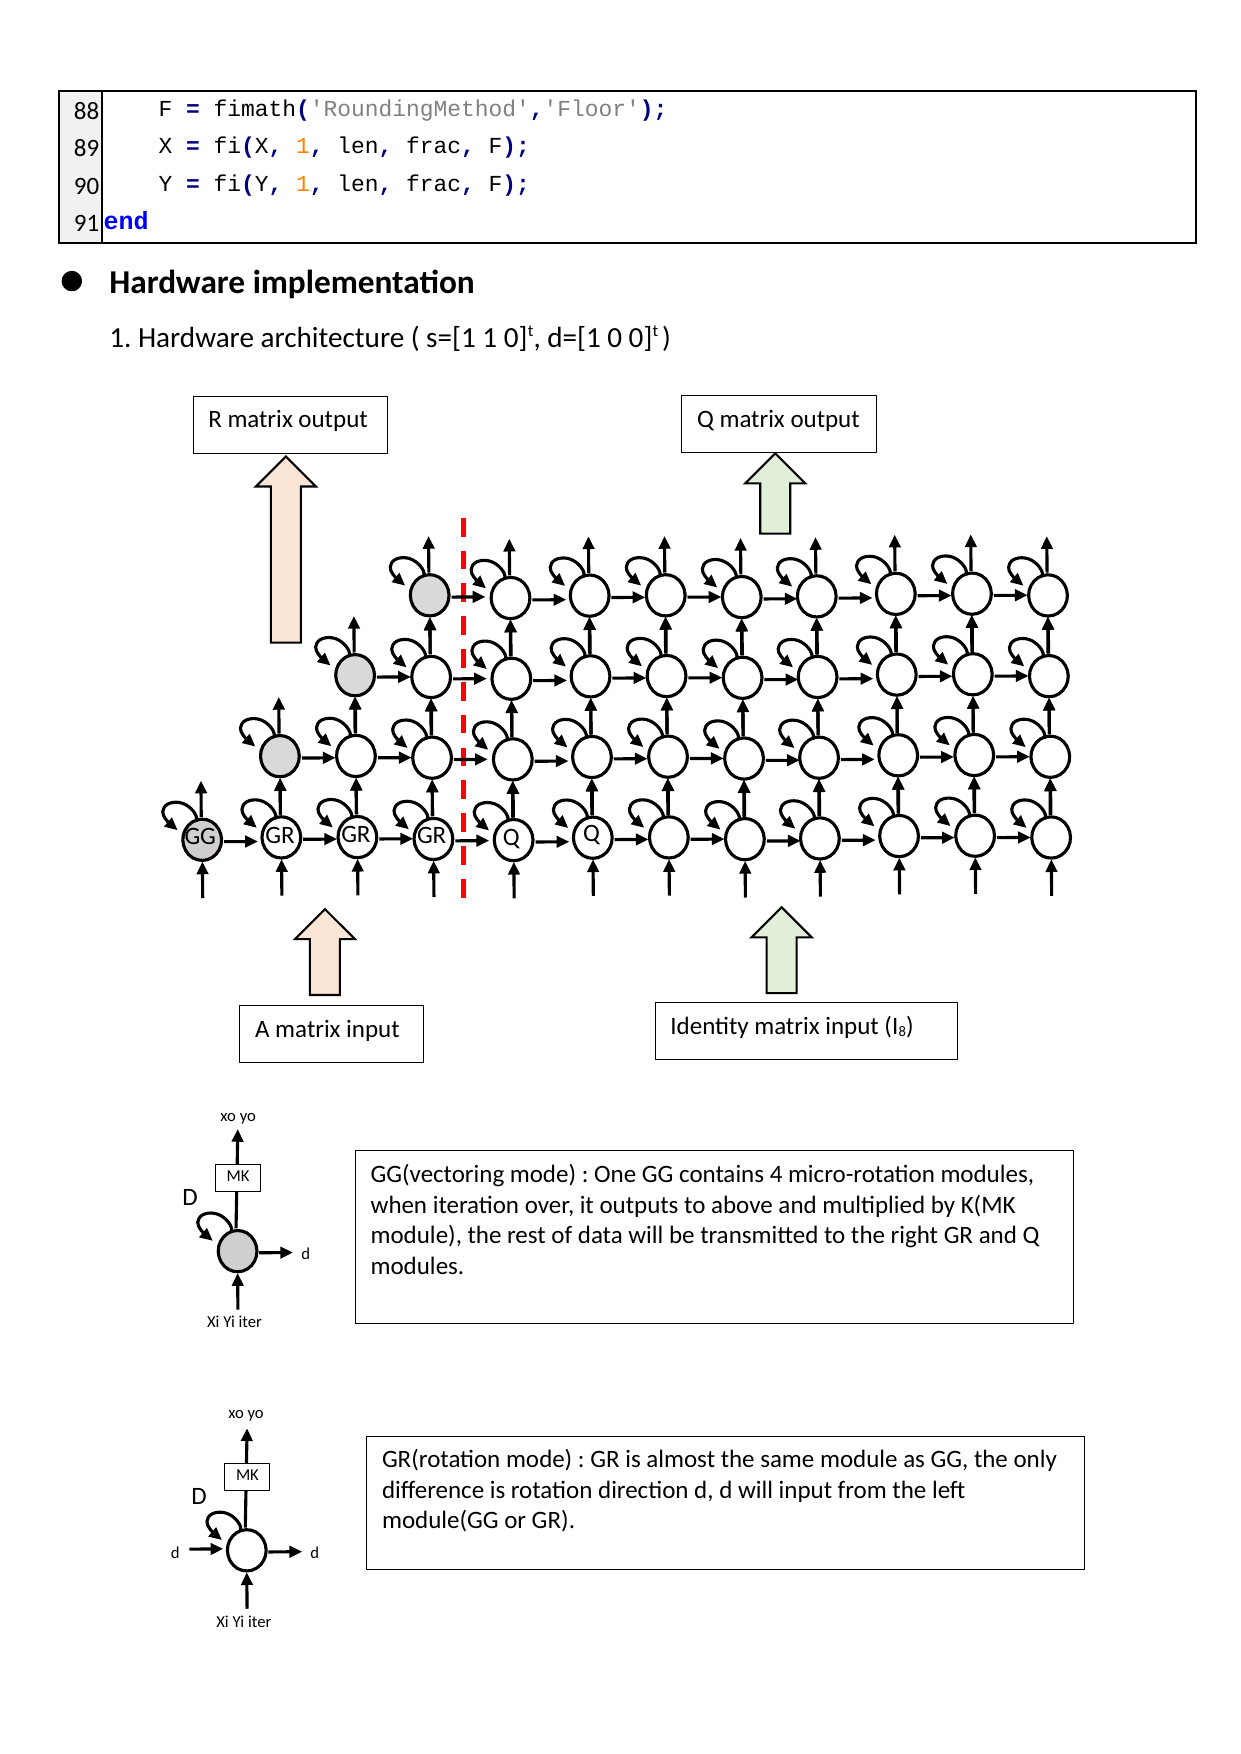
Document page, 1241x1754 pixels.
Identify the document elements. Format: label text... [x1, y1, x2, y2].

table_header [60, 92, 101, 242]
list 1. Hardware architecture ( s=[1 1 0]t, d=[1 0 0]t ) [109, 319, 1181, 356]
list Hardware implementation [59, 244, 1181, 319]
